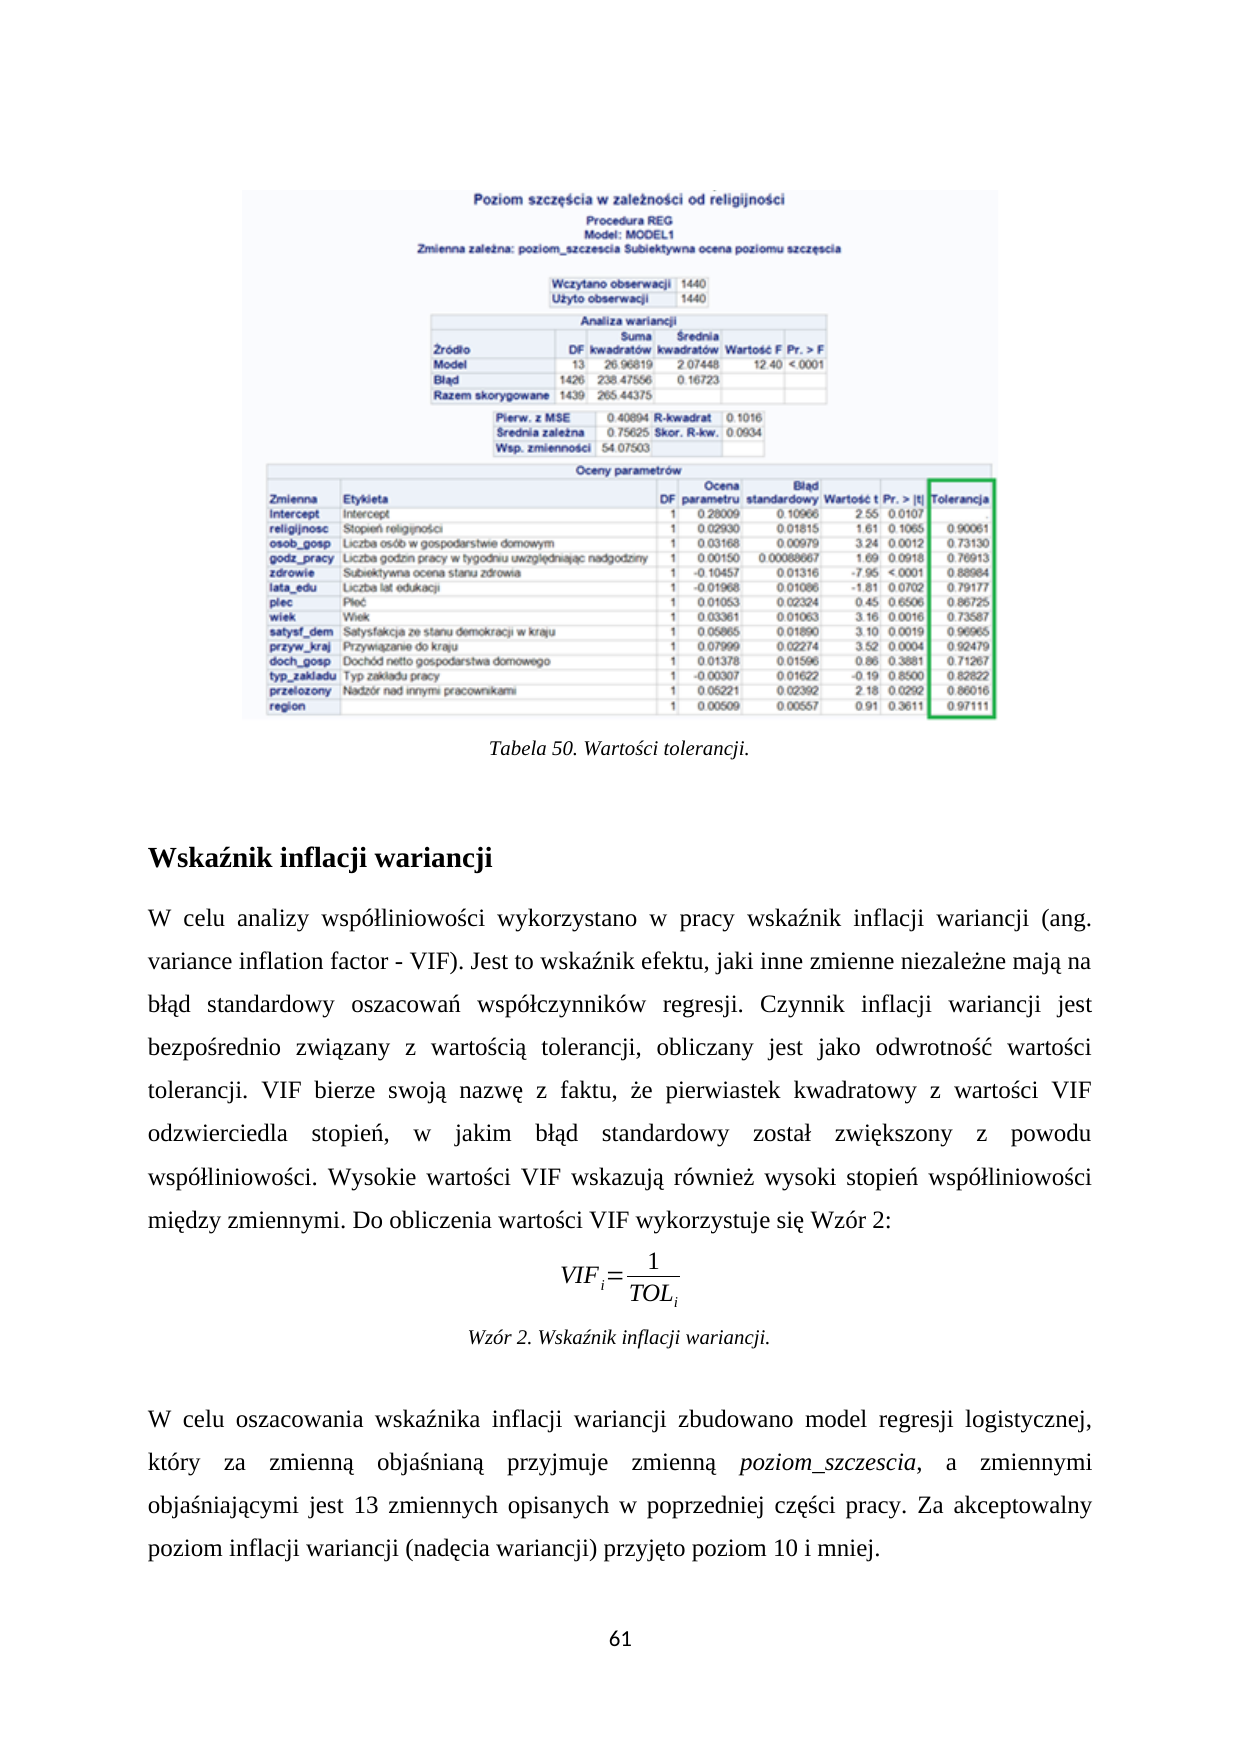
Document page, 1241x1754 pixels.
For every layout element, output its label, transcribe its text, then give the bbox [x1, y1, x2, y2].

subtitle Wskaźnik inflacji wariancji [148, 840, 1093, 874]
text Tabela 50. Wartości tolerancji. [148, 736, 1093, 760]
text W celu analizy współliniowości wykorzystano w pracy wskaźnik inflacji wariancji (ang. variance inflation factor - VIF). Jest to wskaźnik efektu, jaki inne zmienne niezależne mają na błąd standardowy oszacowań współczynników regresji. Czynnik inflacji wariancji jest bezpośrednio związany z wartością tolerancji, obliczany jest jako odwrotność wartości tolerancji. VIF bierze swoją nazwę z faktu, że pierwiastek kwadratowy z wartości VIF odzwierciedla stopień, w jakim błąd standardowy został zwiększony z powodu współliniowości. Wysokie wartości VIF wskazują również wysoki stopień współliniowości między zmiennymi. Do obliczenia wartości VIF wykorzystuje się Wzór 2: [148, 903, 1093, 1233]
text Wzór 2. Wskaźnik inflacji wariancji. [148, 1324, 1093, 1349]
picture [242, 190, 999, 722]
text W celu oszacowania wskaźnika inflacji wariancji zbudowano model regresji logistycznej, który za zmienną objaśnianą przyjmuje zmienną poziom_szczescia, a zmiennymi objaśniającymi jest 13 zmiennych opisanych w poprzedniej części pracy. Za akceptowalny poziom inflacji wariancji (nadęcia wariancji) przyjęto poziom 10 i mniej. [148, 1404, 1093, 1562]
